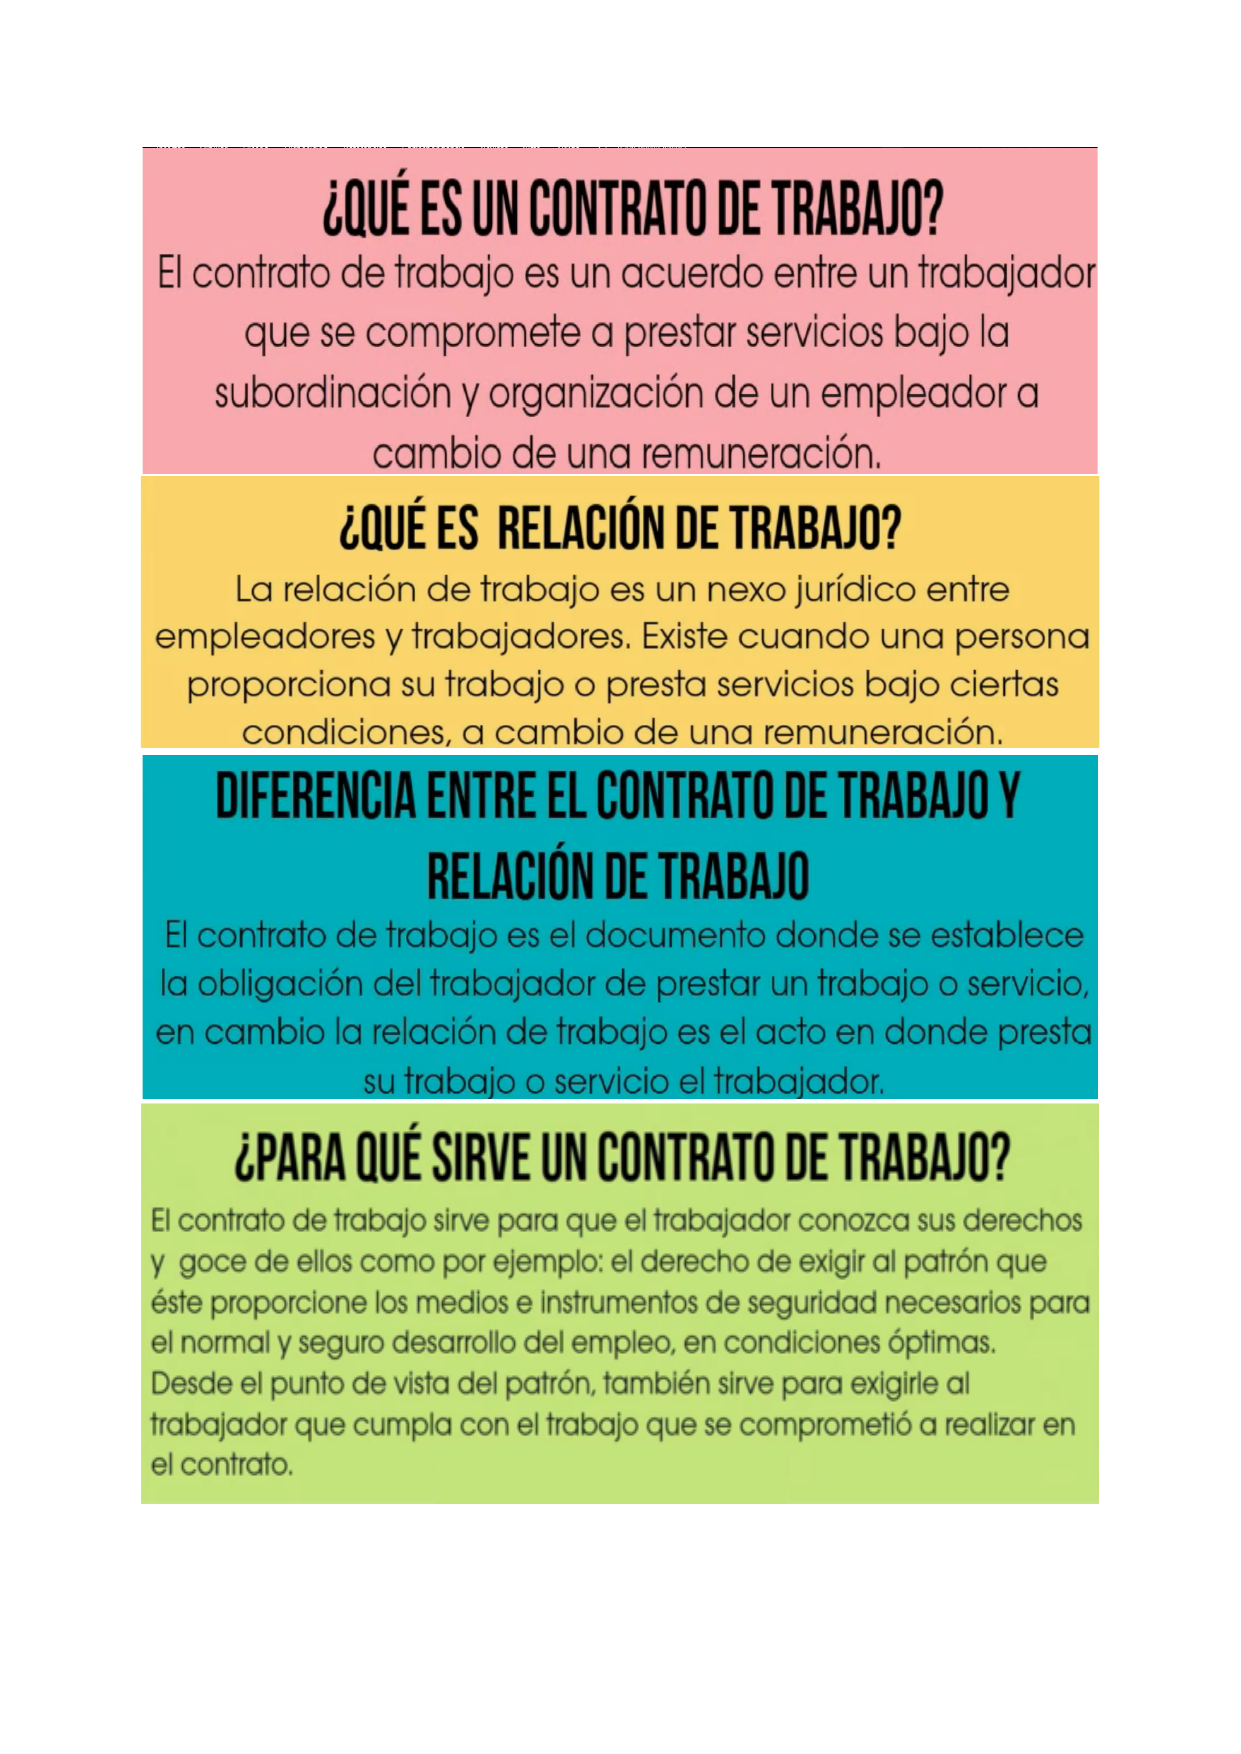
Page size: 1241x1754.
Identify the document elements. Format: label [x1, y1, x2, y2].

picture [140, 476, 1100, 748]
picture [141, 1102, 1099, 1504]
picture [142, 147, 1098, 474]
picture [142, 755, 1098, 1099]
